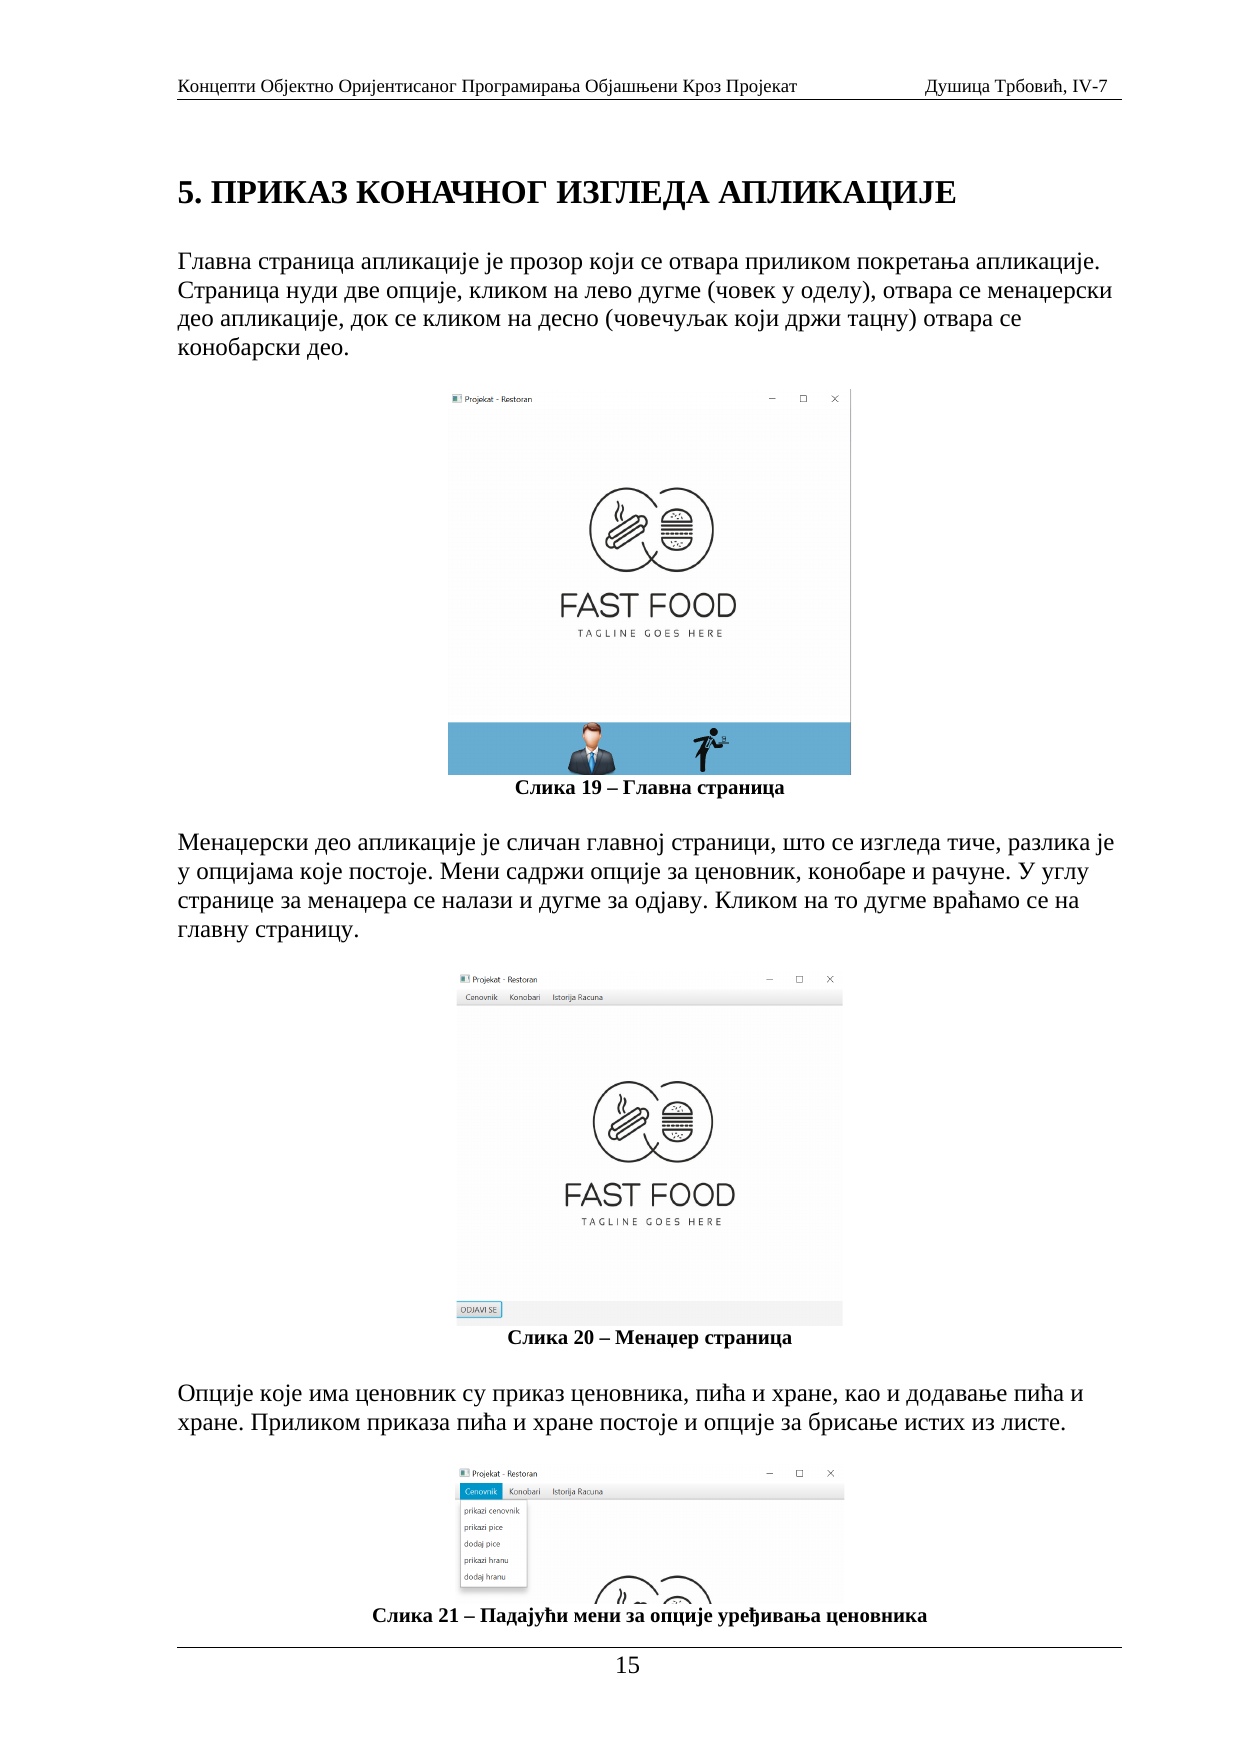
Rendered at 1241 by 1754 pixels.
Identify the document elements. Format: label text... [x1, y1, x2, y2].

text Слика 19 – Главна страница [177, 774, 1122, 799]
text Главна страница апликације је прозор који се отвара приликом покретања апликације. Страница нуди две опције, кликом на лево дугме (човек у оделу), отвара се менаџерски део апликације, док се кликом на десно (човечуљак који држи тацну) отвара се конобарски део. [177, 246, 1122, 361]
text Слика 21 – Падајући мени за опције уређивања ценовника [177, 1603, 1122, 1627]
picture [448, 389, 852, 775]
text Менаџерски део апликације је сличан главној страници, што се изгледа тиче, разлика је у опцијама које постоје. Мени садржи опције за ценовник, конобаре и рачуне. У углу странице за менаџера се налази и дугме за одјаву. Кликом на то дугме враћамо се на главну страницу. [177, 827, 1122, 942]
text Слика 20 – Менаџер страница [177, 1325, 1122, 1349]
picture [455, 1464, 845, 1604]
text Опције које има ценовник су приказ ценовника, пића и хране, као и додавање пића и хране. Приликом приказа пића и хране постоје и опције за брисање истих из листе. [177, 1378, 1122, 1436]
subtitle 5. Приказ коначног изгледа апликације [177, 173, 1122, 211]
picture [456, 971, 843, 1326]
